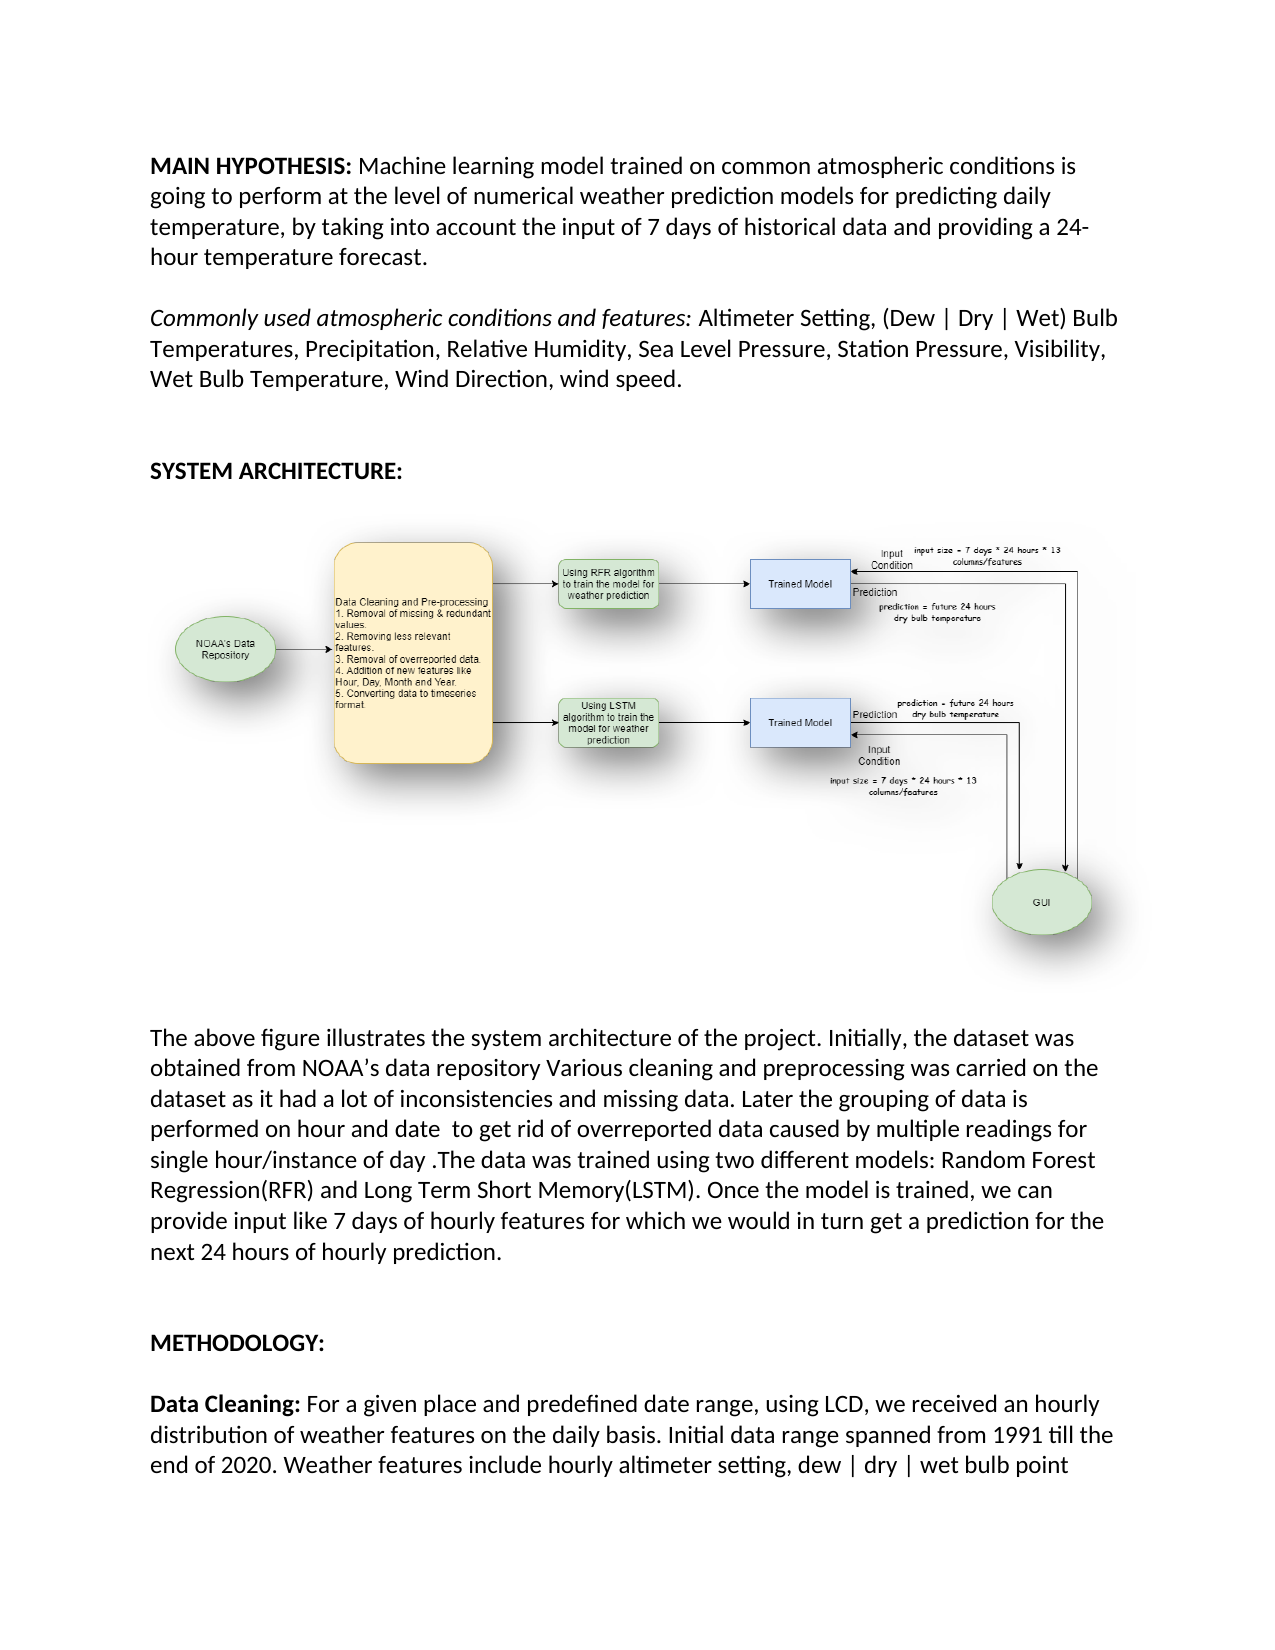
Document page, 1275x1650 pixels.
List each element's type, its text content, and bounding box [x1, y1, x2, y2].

text Commonly used atmospheric conditions and features: Altimeter Setting, (Dew | Dry | Wet) Bulb Temperatures, Precipitation, Relative Humidity, Sea Level Pressure, Station Pressure, Visibility, Wet Bulb Temperature, Wind Direction, wind speed. [150, 303, 1125, 394]
text MAIN HYPOTHESIS: Machine learning model trained on common atmospheric conditions is going to perform at the level of numerical weather prediction models for predicting daily temperature, by taking into account the input of 7 days of historical data and providing a 24-hour temperature forecast. [150, 150, 1125, 272]
picture [175, 534, 1092, 935]
text The above figure illustrates the system architecture of the project. Initially, the dataset was obtained from NOAA’s data repository Various cleaning and preprocessing was carried on the dataset as it had a lot of inconsistencies and missing data. Later the grouping of data is performed on hour and date to get rid of overreported data caused by multiple readings for single hour/instance of day .The data was trained using two different models: Random Forest Regression(RFR) and Long Term Short Memory(LSTM). Once the model is trained, we can provide input like 7 days of hourly features for which we would in turn get a prediction for the next 24 hours of hourly prediction. [150, 1022, 1125, 1266]
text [150, 1388, 1125, 1480]
text SYSTEM ARCHITECTURE: [150, 455, 1125, 486]
text METHODOLOGY: [150, 1327, 1125, 1358]
